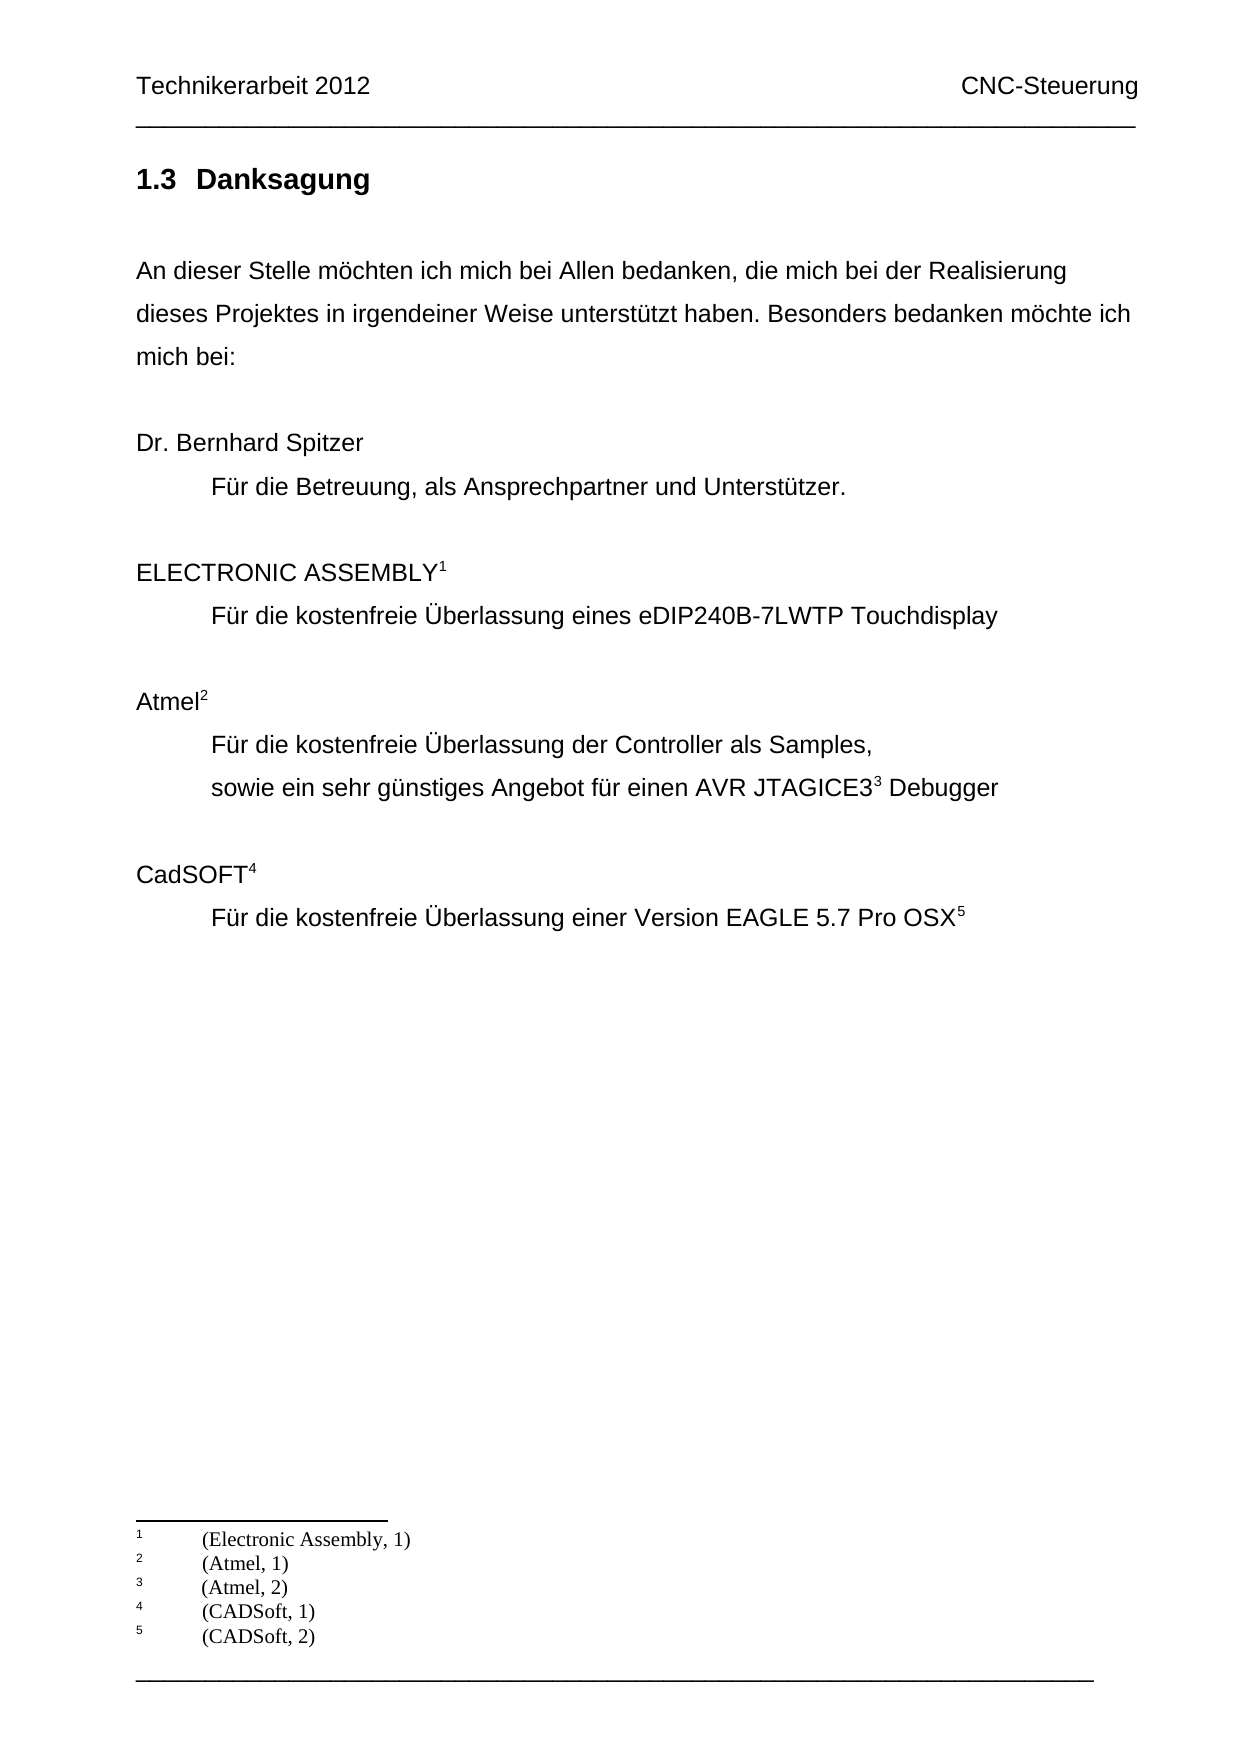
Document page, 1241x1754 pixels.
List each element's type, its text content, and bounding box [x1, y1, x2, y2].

text Für die kostenfreie Überlassung der Controller als Samples, sowie ein sehr günstiges Angebot für einen AVR JTAGICE3 Debugger [136, 730, 1140, 802]
text Dr. Bernhard Spitzer [136, 428, 1140, 457]
text Für die kostenfreie Überlassung einer Version EAGLE 5.7 Pro OSX [136, 903, 1140, 931]
text ELECTRONIC ASSEMBLY [136, 558, 1140, 586]
text Für die kostenfreie Überlassung eines eDIP240B-7LWTP Touchdisplay [136, 601, 1140, 629]
text An dieser Stelle möchten ich mich bei Allen bedanken, die mich bei der Realisierung dieses Projektes in irgendeiner Weise unterstützt haben. Besonders bedanken möchte ich mich bei: [136, 256, 1140, 371]
text CadSOFT [136, 859, 1140, 888]
text Für die Betreuung, als Ansprechpartner und Unterstützer. [136, 471, 1140, 500]
text Atmel [136, 687, 1140, 716]
subtitle Danksagung [136, 162, 1140, 195]
